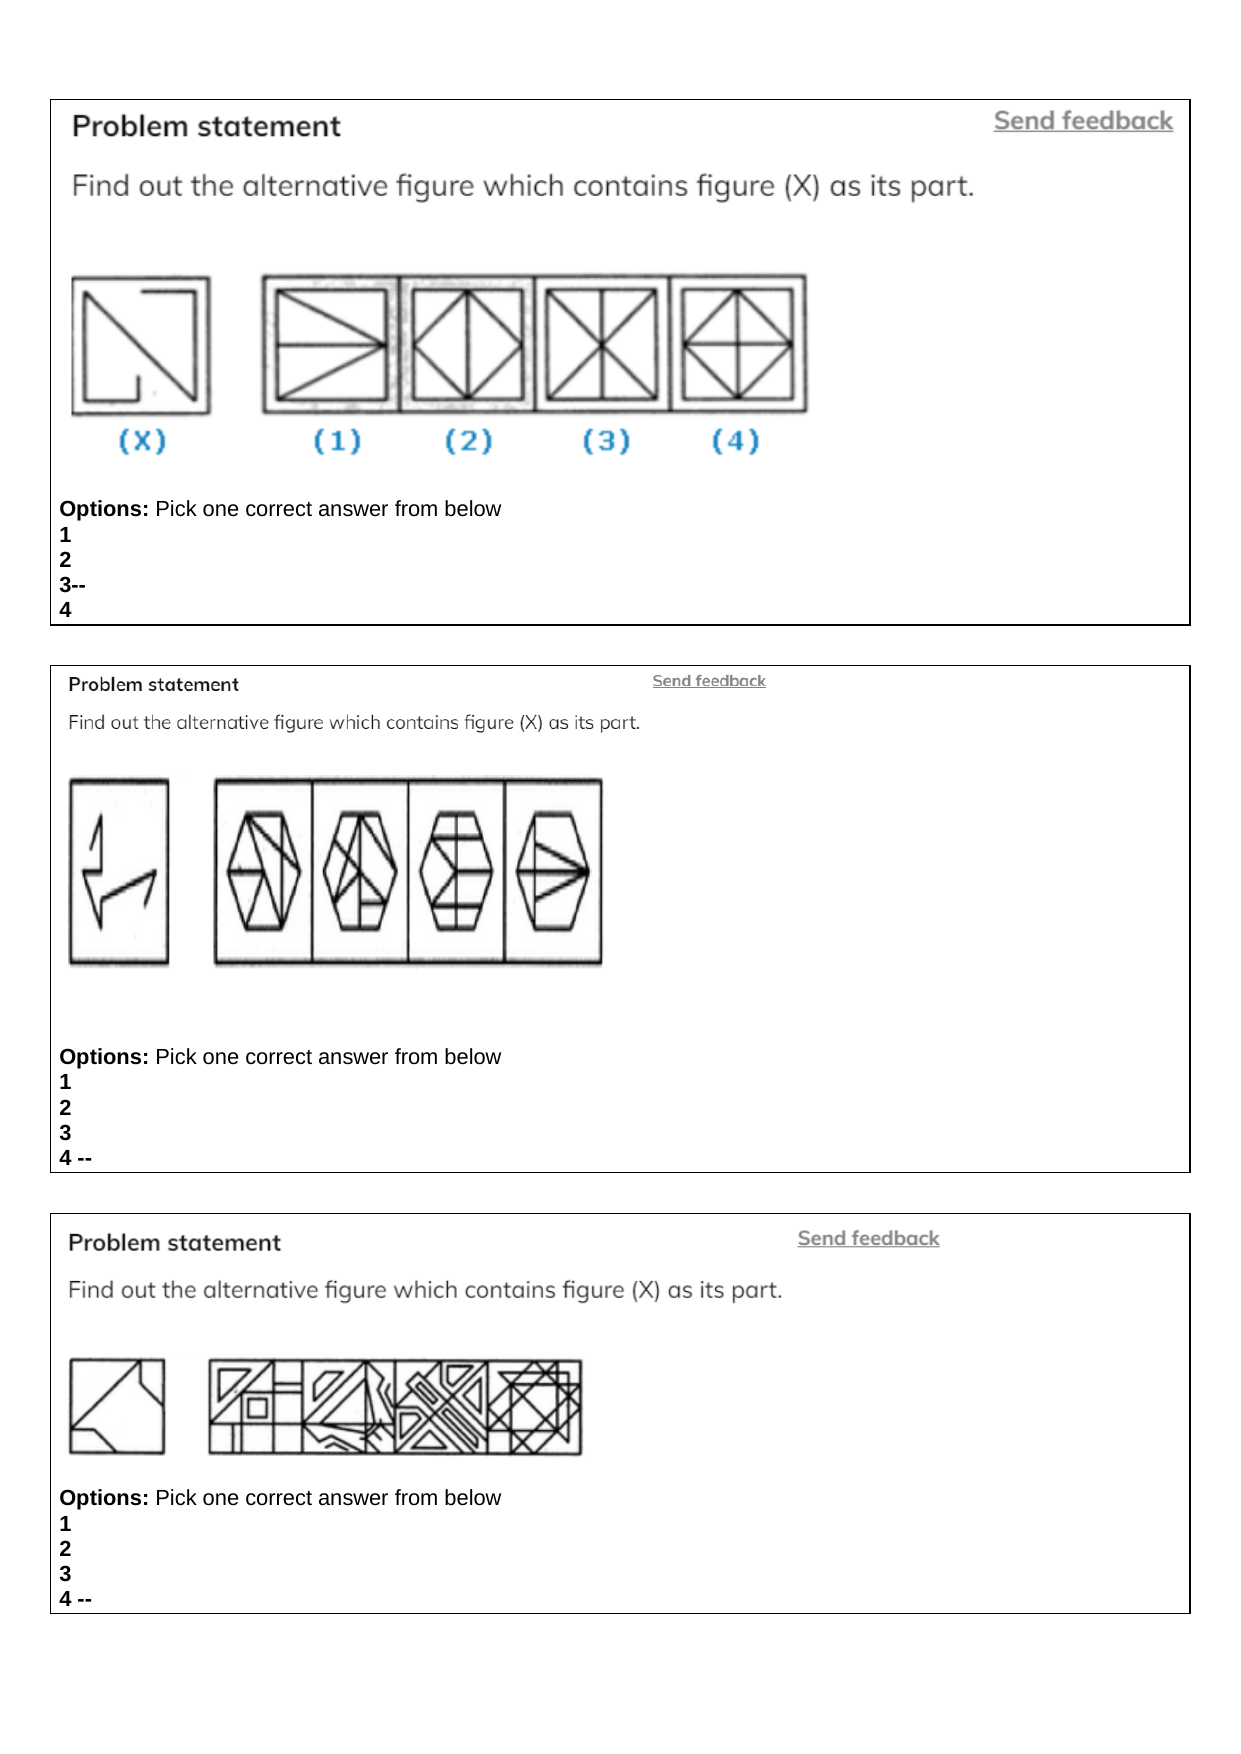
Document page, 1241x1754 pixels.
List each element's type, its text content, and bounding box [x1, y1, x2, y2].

picture [59, 1216, 942, 1467]
text 3 [59, 1119, 1181, 1142]
text 3-- [59, 572, 1181, 594]
text Options: Pick one correct answer from below [51, 493, 1189, 522]
picture [59, 102, 1182, 478]
picture [59, 668, 772, 1026]
text 4 -- [51, 1583, 1189, 1613]
text 1 [59, 1069, 1181, 1094]
text 2 [59, 1094, 1181, 1119]
text 4 -- [51, 1142, 1189, 1172]
text 2 [59, 547, 1181, 572]
text Options: Pick one correct answer from below [51, 1482, 1189, 1511]
text 4 [51, 594, 1189, 624]
text 2 [59, 1536, 1181, 1561]
text 3 [59, 1561, 1181, 1583]
text 1 [59, 1511, 1181, 1536]
text 1 [59, 522, 1181, 547]
text Options: Pick one correct answer from below [51, 1041, 1189, 1069]
